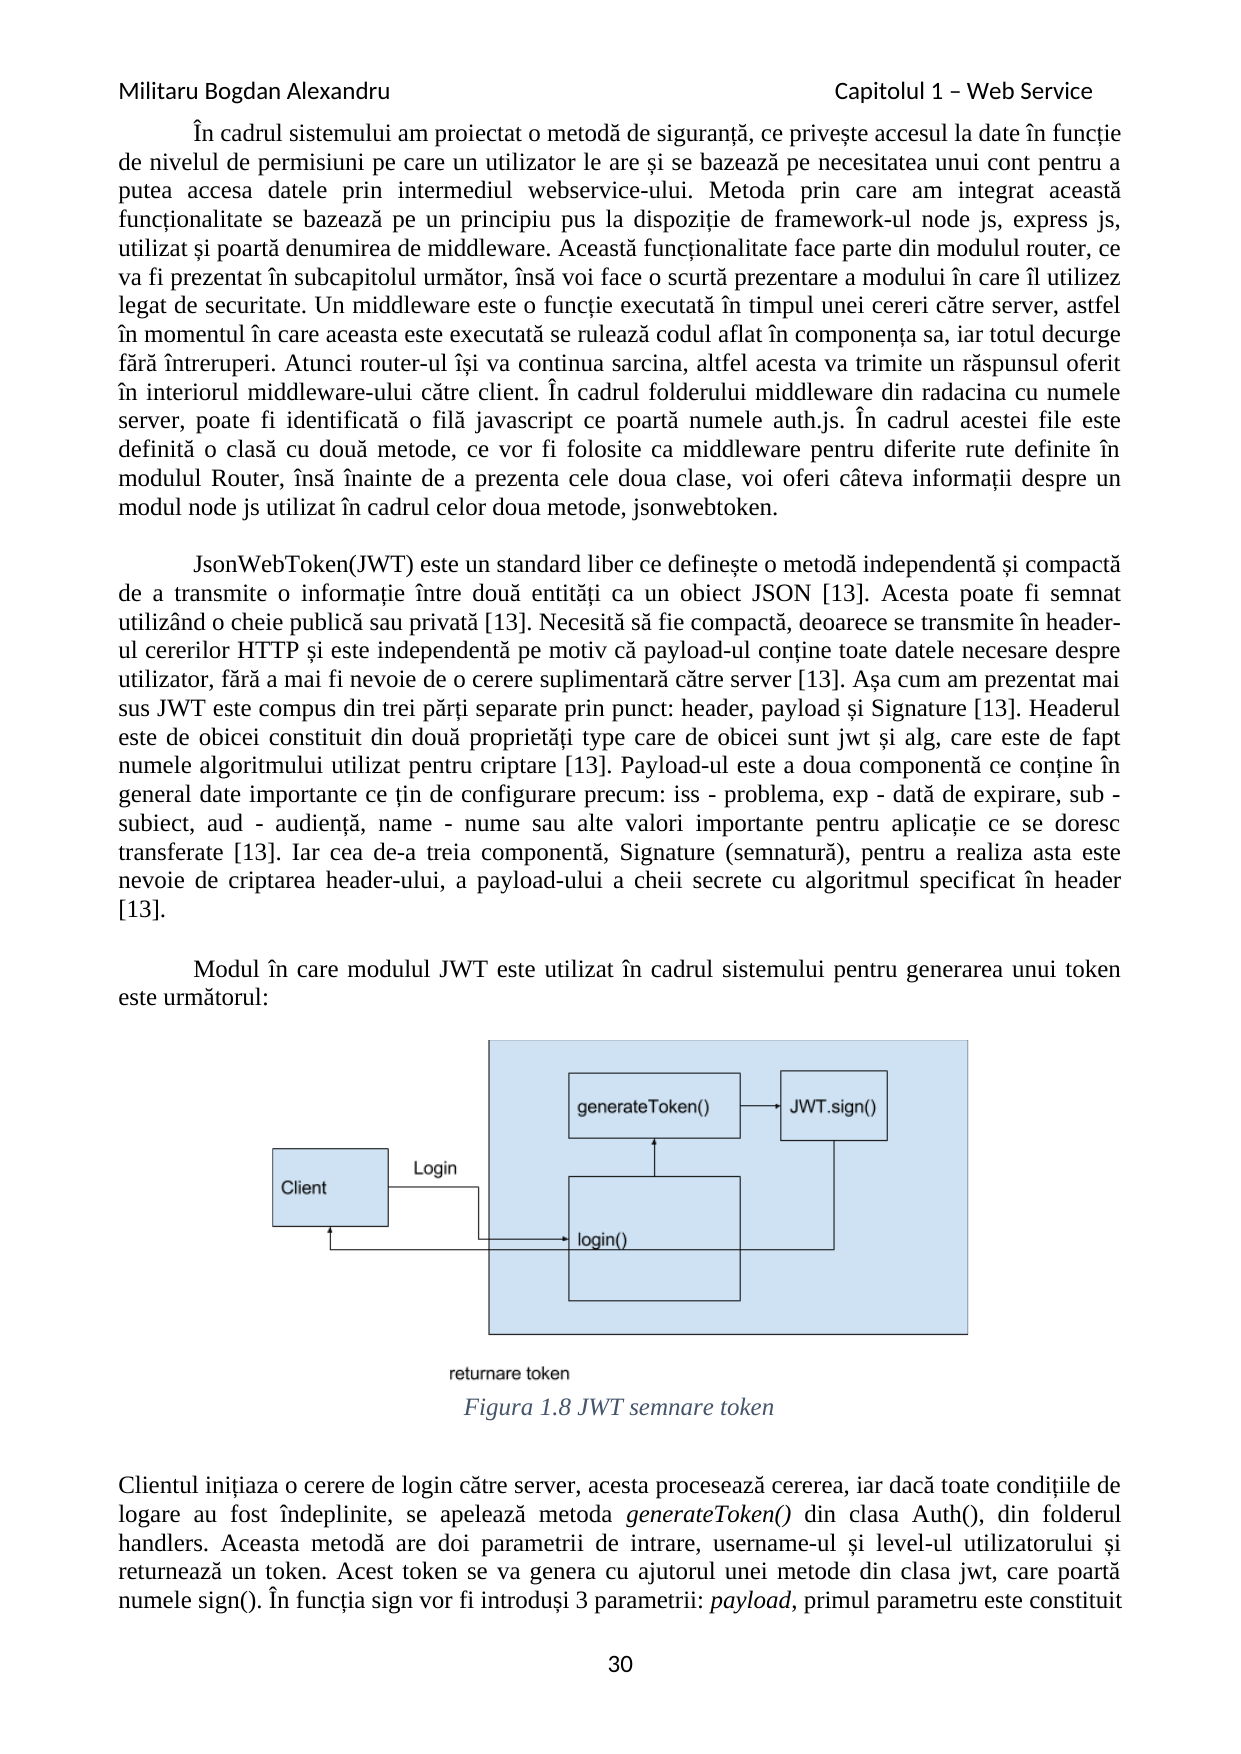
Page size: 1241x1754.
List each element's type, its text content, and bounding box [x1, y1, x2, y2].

text Modul în care modulul JWT este utilizat în cadrul sistemului pentru generarea unui token este următorul: [118, 954, 1122, 1011]
picture [272, 1040, 969, 1392]
text JsonWebToken(JWT) este un standard liber ce definește o metodă independentă și compactă de a transmite o informație între două entități ca un obiect JSON [13]. Acesta poate fi semnat utilizând o cheie publică sau privată [13]. Necesită să fie compactă, deoarece se transmite în header-ul cererilor HTTP și este independentă pe motiv că payload-ul conține toate datele necesare despre utilizator, fără a mai fi nevoie de o cerere suplimentară către server [13]. Așa cum am prezentat mai sus JWT este compus din trei părți separate prin punct: header, payload și Signature [13]. Headerul este de obicei constituit din două proprietăți type care de obicei sunt jwt și alg, care este de fapt numele algoritmului utilizat pentru criptare [13]. Payload-ul este a doua componentă ce conține în general date importante ce țin de configurare precum: iss - problema, exp - dată de expirare, sub - subiect, aud - audiență, name - nume sau alte valori importante pentru aplicație ce se doresc transferate [13]. Iar cea de-a treia componentă, Signature (semnatură), pentru a realiza asta este nevoie de criptarea header-ului, a payload-ului a cheii secrete cu algoritmul specificat în header [13]. [118, 549, 1122, 923]
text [118, 1470, 1122, 1614]
text Figura 1.8 JWT semnare token [118, 1392, 1122, 1421]
text În cadrul sistemului am proiectat o metodă de siguranță, ce privește accesul la date în funcție de nivelul de permisiuni pe care un utilizator le are și se bazează pe necesitatea unui cont pentru a putea accesa datele prin intermediul webservice-ului. Metoda prin care am integrat această funcționalitate se bazează pe un principiu pus la dispoziție de framework-ul node js, express js, utilizat și poartă denumirea de middleware. Această funcționalitate face parte din modulul router, ce va fi prezentat în subcapitolul următor, însă voi face o scurtă prezentare a modului în care îl utilizez legat de securitate. Un middleware este o funcție executată în timpul unei cereri către server, astfel în momentul în care aceasta este executată se rulează codul aflat în componența sa, iar totul decurge fără întreruperi. Atunci router-ul își va continua sarcina, altfel acesta va trimite un răspunsul oferit în interiorul middleware-ului către client. În cadrul folderului middleware din radacina cu numele server, poate fi identificată o filă javascript ce poartă numele auth.js. În cadrul acestei file este definită o clasă cu două metode, ce vor fi folosite ca middleware pentru diferite rute definite în modulul Router, însă înainte de a prezenta cele doua clase, voi oferi câteva informații despre un modul node js utilizat în cadrul celor doua metode, jsonwebtoken. [118, 118, 1122, 521]
